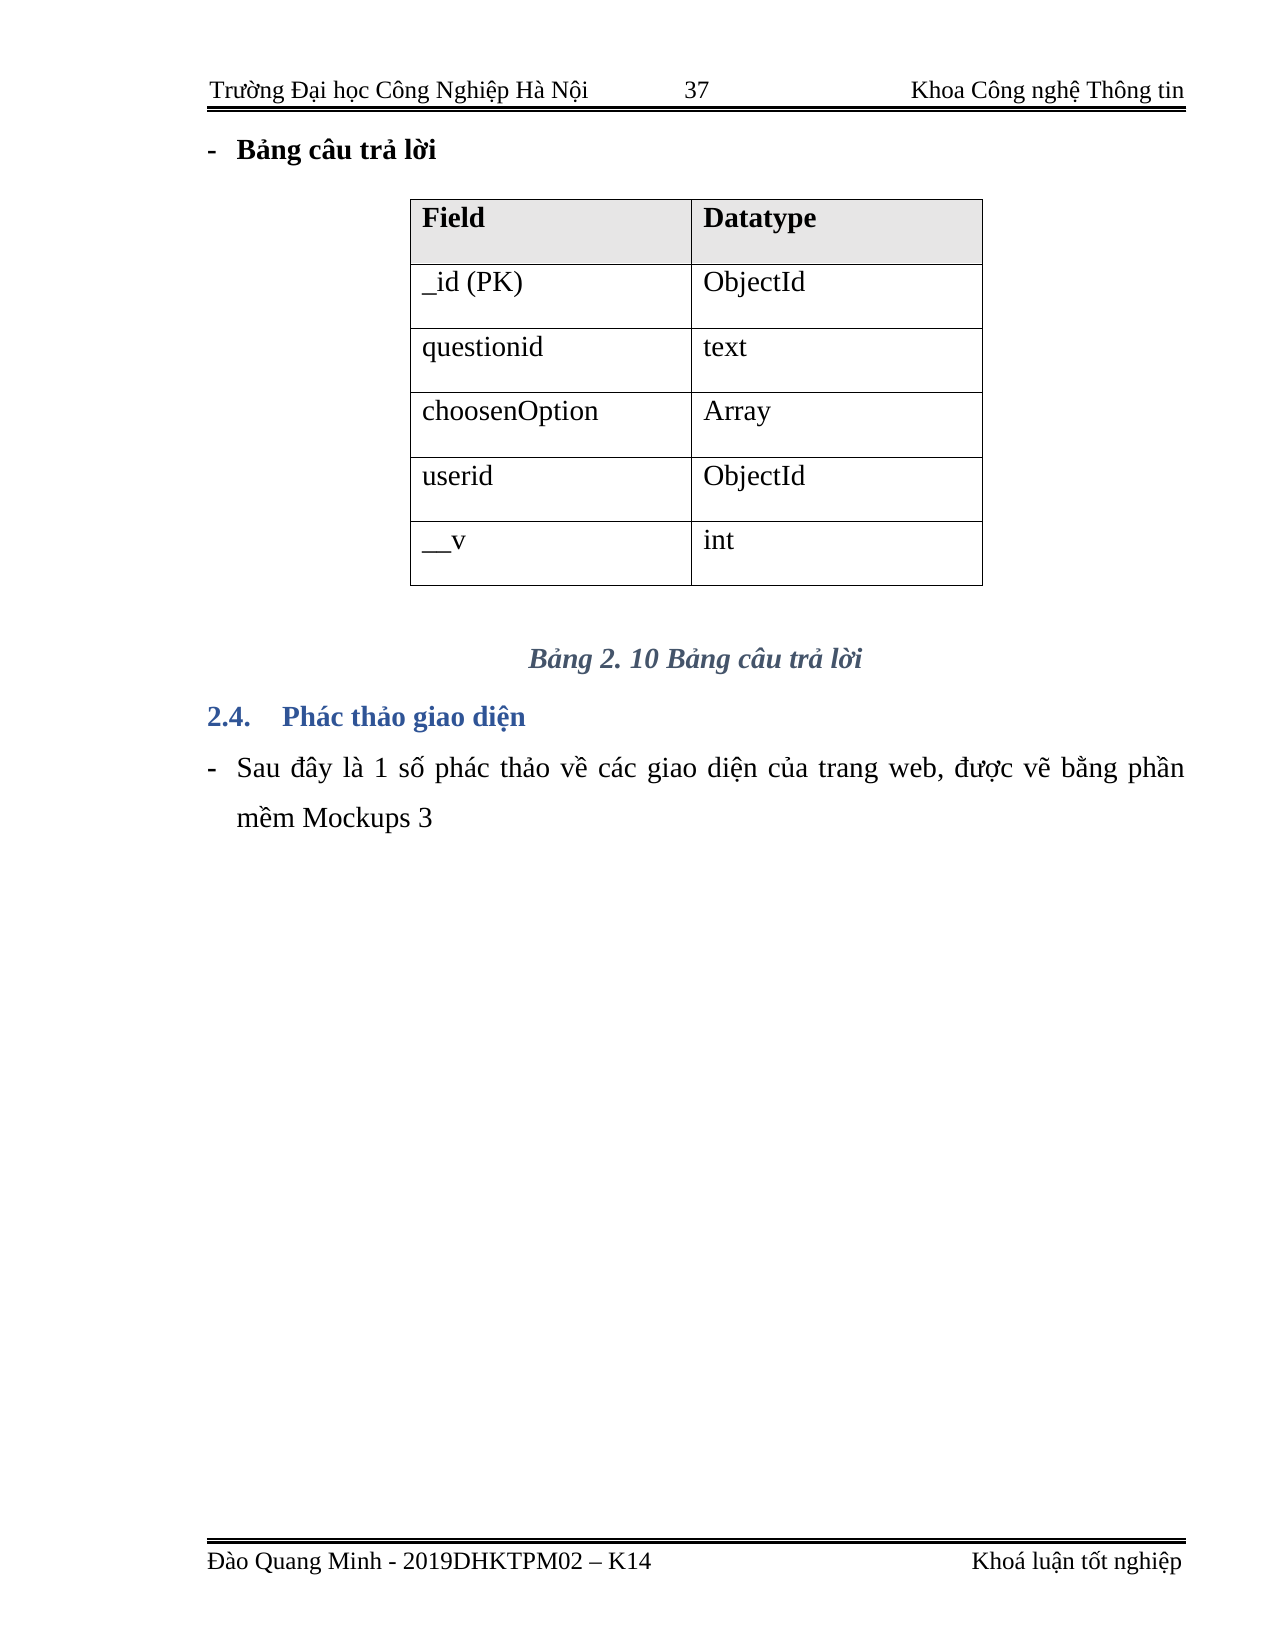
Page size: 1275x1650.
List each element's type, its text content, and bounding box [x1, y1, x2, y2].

text Bảng 2. 10 Bảng câu trả lời [207, 641, 1186, 674]
subtitle Phác thảo giao diện [207, 699, 1186, 733]
table_cell questionid [411, 329, 691, 392]
table_cell ObjectId [692, 458, 982, 521]
table_header Datatype [692, 200, 982, 263]
table_cell choosenOption [411, 393, 691, 457]
table_cell _id (PK) [411, 265, 691, 328]
table_header Field [411, 200, 691, 263]
table_cell userid [411, 458, 691, 521]
table_cell Array [692, 393, 982, 457]
table_cell ObjectId [692, 265, 982, 328]
table_cell int [692, 522, 982, 585]
table_cell __v [411, 522, 691, 585]
table_cell text [692, 329, 982, 392]
list Bảng câu trả lời [207, 132, 1186, 166]
list Sau đây là 1 số phác thảo về các giao diện của trang web, được vẽ bằng phần mềm Mockups 3 [207, 750, 1186, 833]
